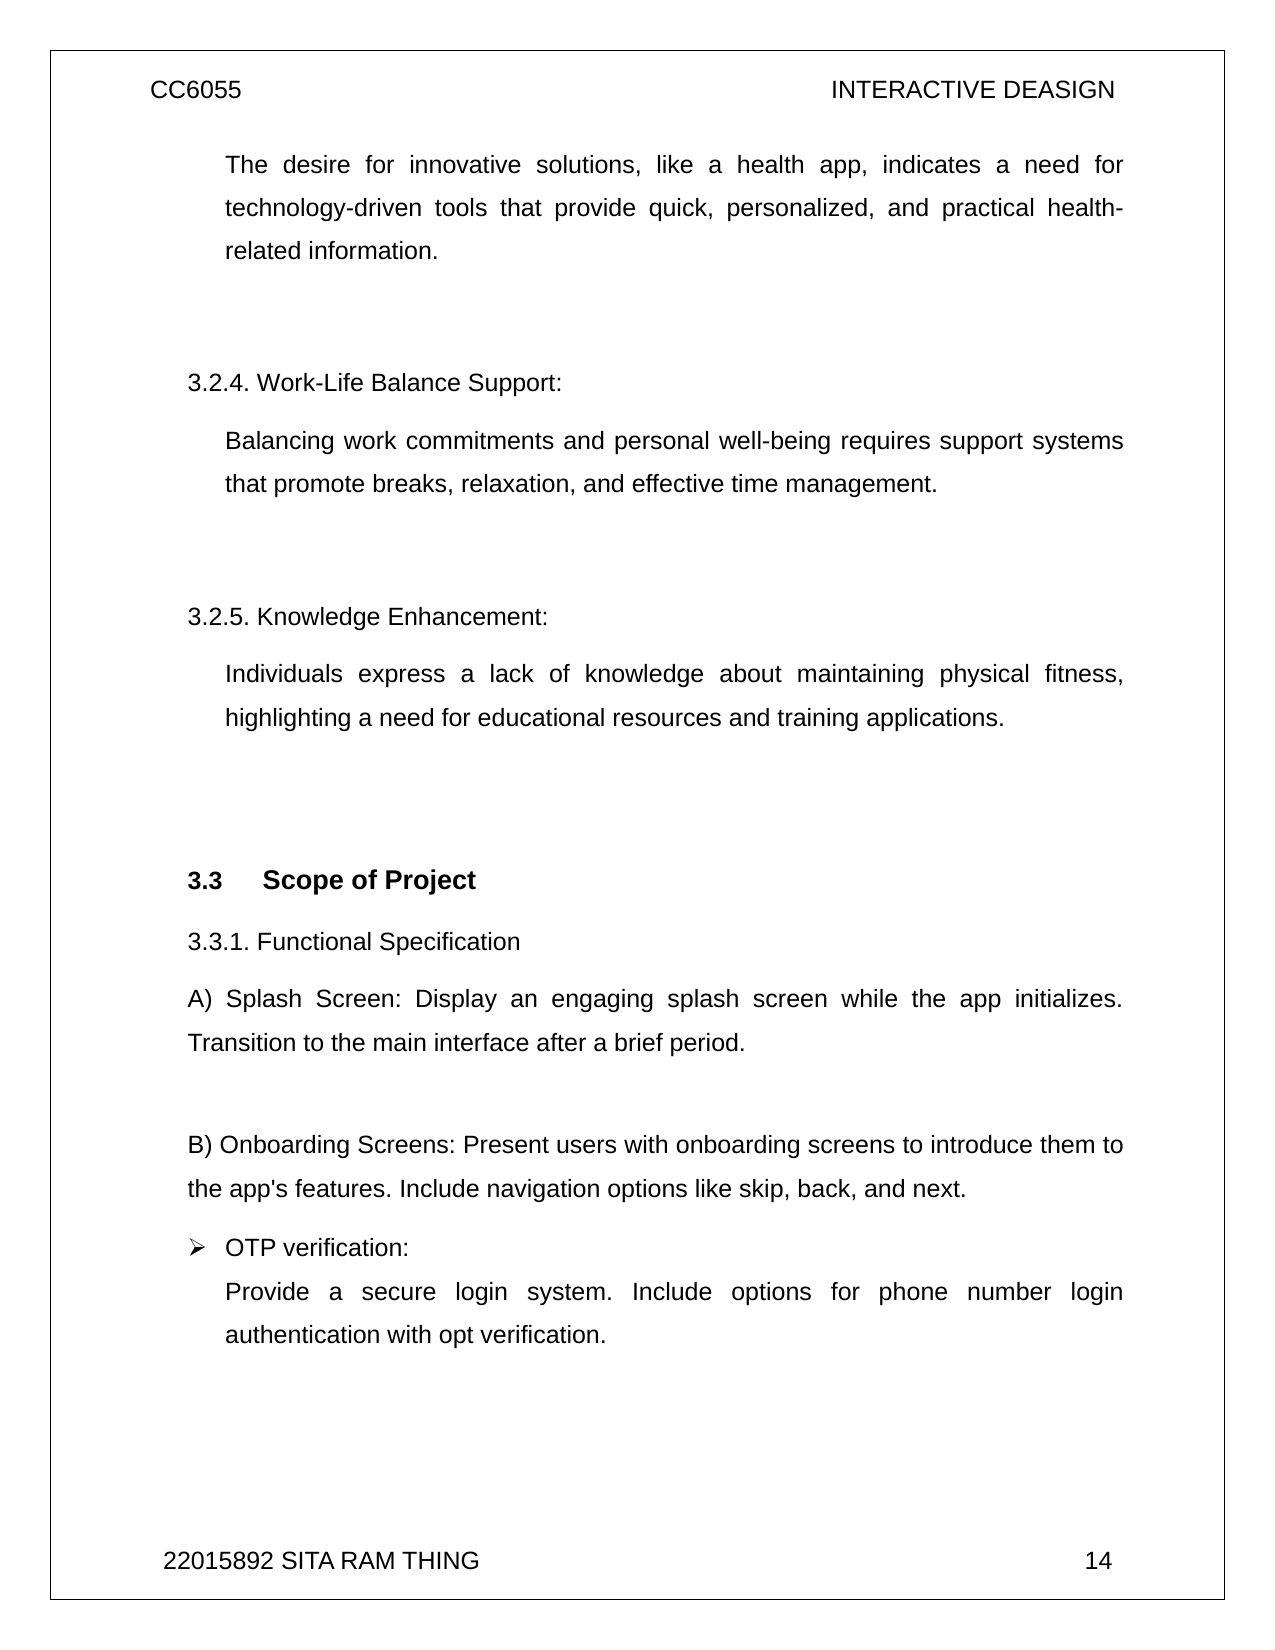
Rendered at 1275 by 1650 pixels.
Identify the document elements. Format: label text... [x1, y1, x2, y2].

text B) Onboarding Screens: Present users with onboarding screens to introduce them to the app's features. Include navigation options like skip, back, and next. [187, 1131, 1125, 1202]
text Balancing work commitments and personal well-being requires support systems that promote breaks, relaxation, and effective time management. [225, 426, 1125, 498]
text The desire for innovative solutions, like a health app, indicates a need for technology-driven tools that provide quick, personalized, and practical health-related information. [225, 150, 1125, 265]
subtitle 3.2.4. Work-Life Balance Support: [187, 368, 1125, 397]
list A) Splash Screen: Display an engaging splash screen while the app initializes. Transition to the main interface after a brief period. [187, 984, 1125, 1056]
subtitle 3.2.5. Knowledge Enhancement: [187, 601, 1125, 630]
subtitle 3.3.1. Functional Specification [150, 927, 1125, 955]
text Individuals express a lack of knowledge about maintaining physical fitness, highlighting a need for educational resources and training applications. [225, 659, 1125, 731]
list Provide a secure login system. Include options for phone number login authentication with opt verification. [225, 1277, 1125, 1348]
list OTP verification: [187, 1233, 1125, 1262]
subtitle Scope of Project [187, 864, 1125, 895]
